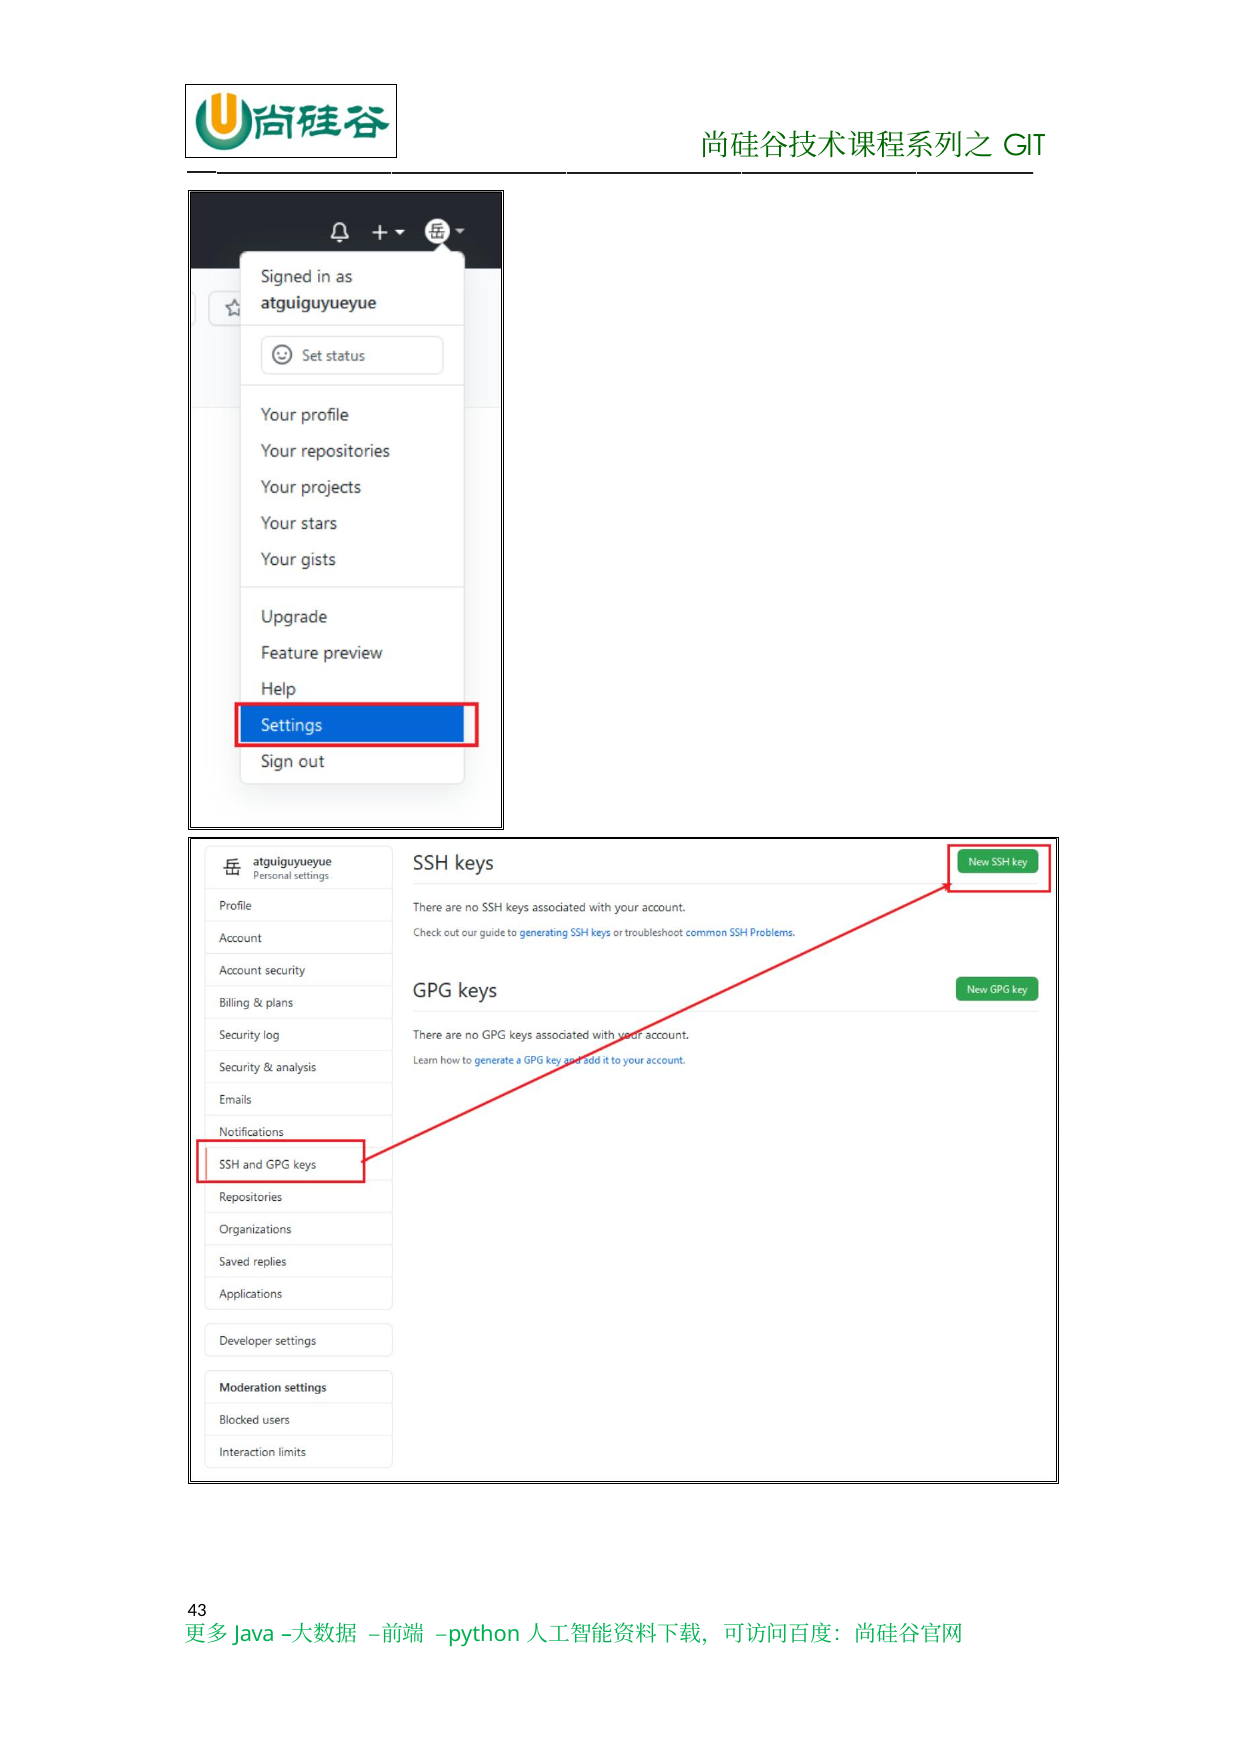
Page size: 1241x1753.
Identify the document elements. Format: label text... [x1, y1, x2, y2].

text 尚硅谷技术课程系列之 GIT [701, 130, 1070, 162]
text — [187, 156, 242, 187]
picture [189, 191, 503, 829]
text ———————————————————————————— [242, 162, 1070, 187]
picture [186, 85, 396, 157]
text 更多 Java –大数据 –前端 –python 人工智能资料下载，可访问百度：尚硅谷官网 [184, 1620, 1007, 1647]
text 43 [187, 1598, 231, 1620]
picture [189, 838, 1058, 1483]
